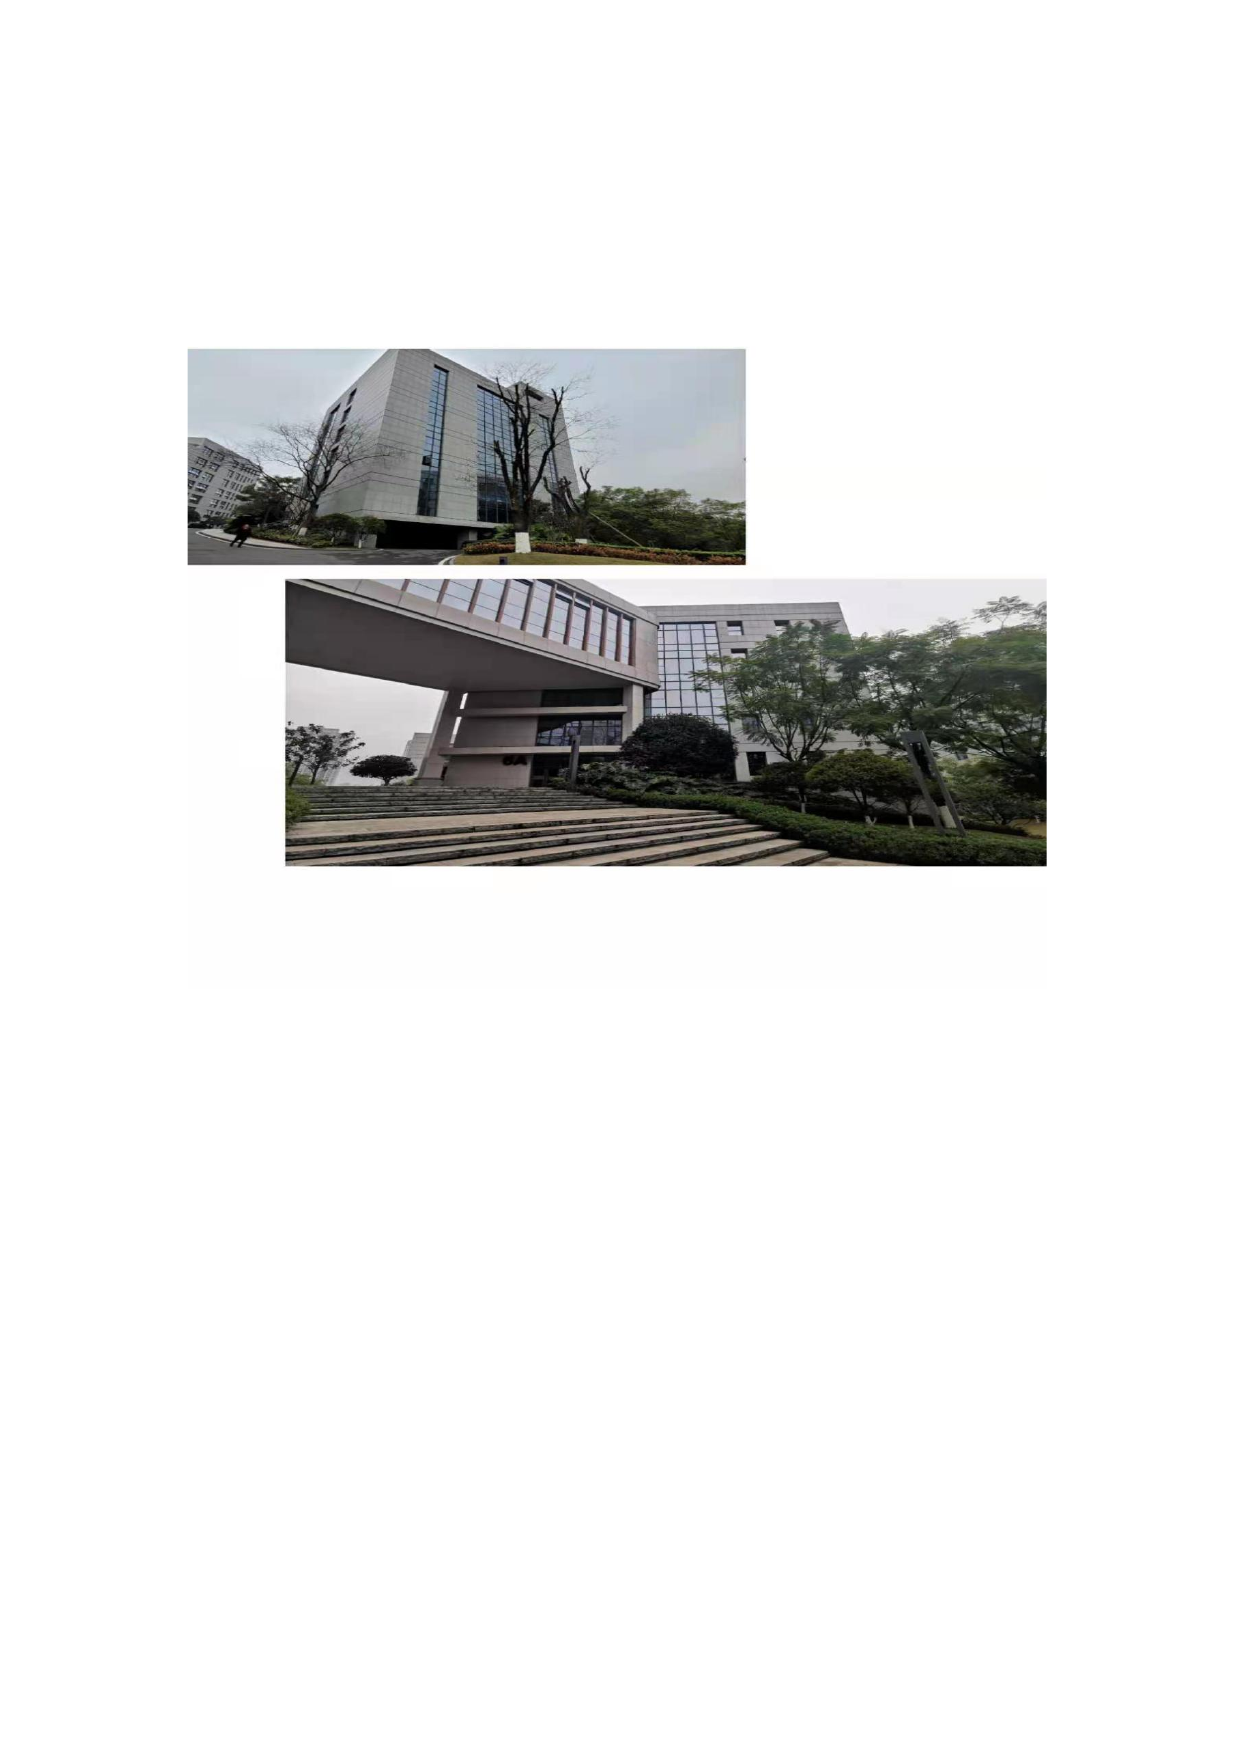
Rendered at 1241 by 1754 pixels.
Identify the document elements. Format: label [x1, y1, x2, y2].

picture [187, 227, 1047, 989]
